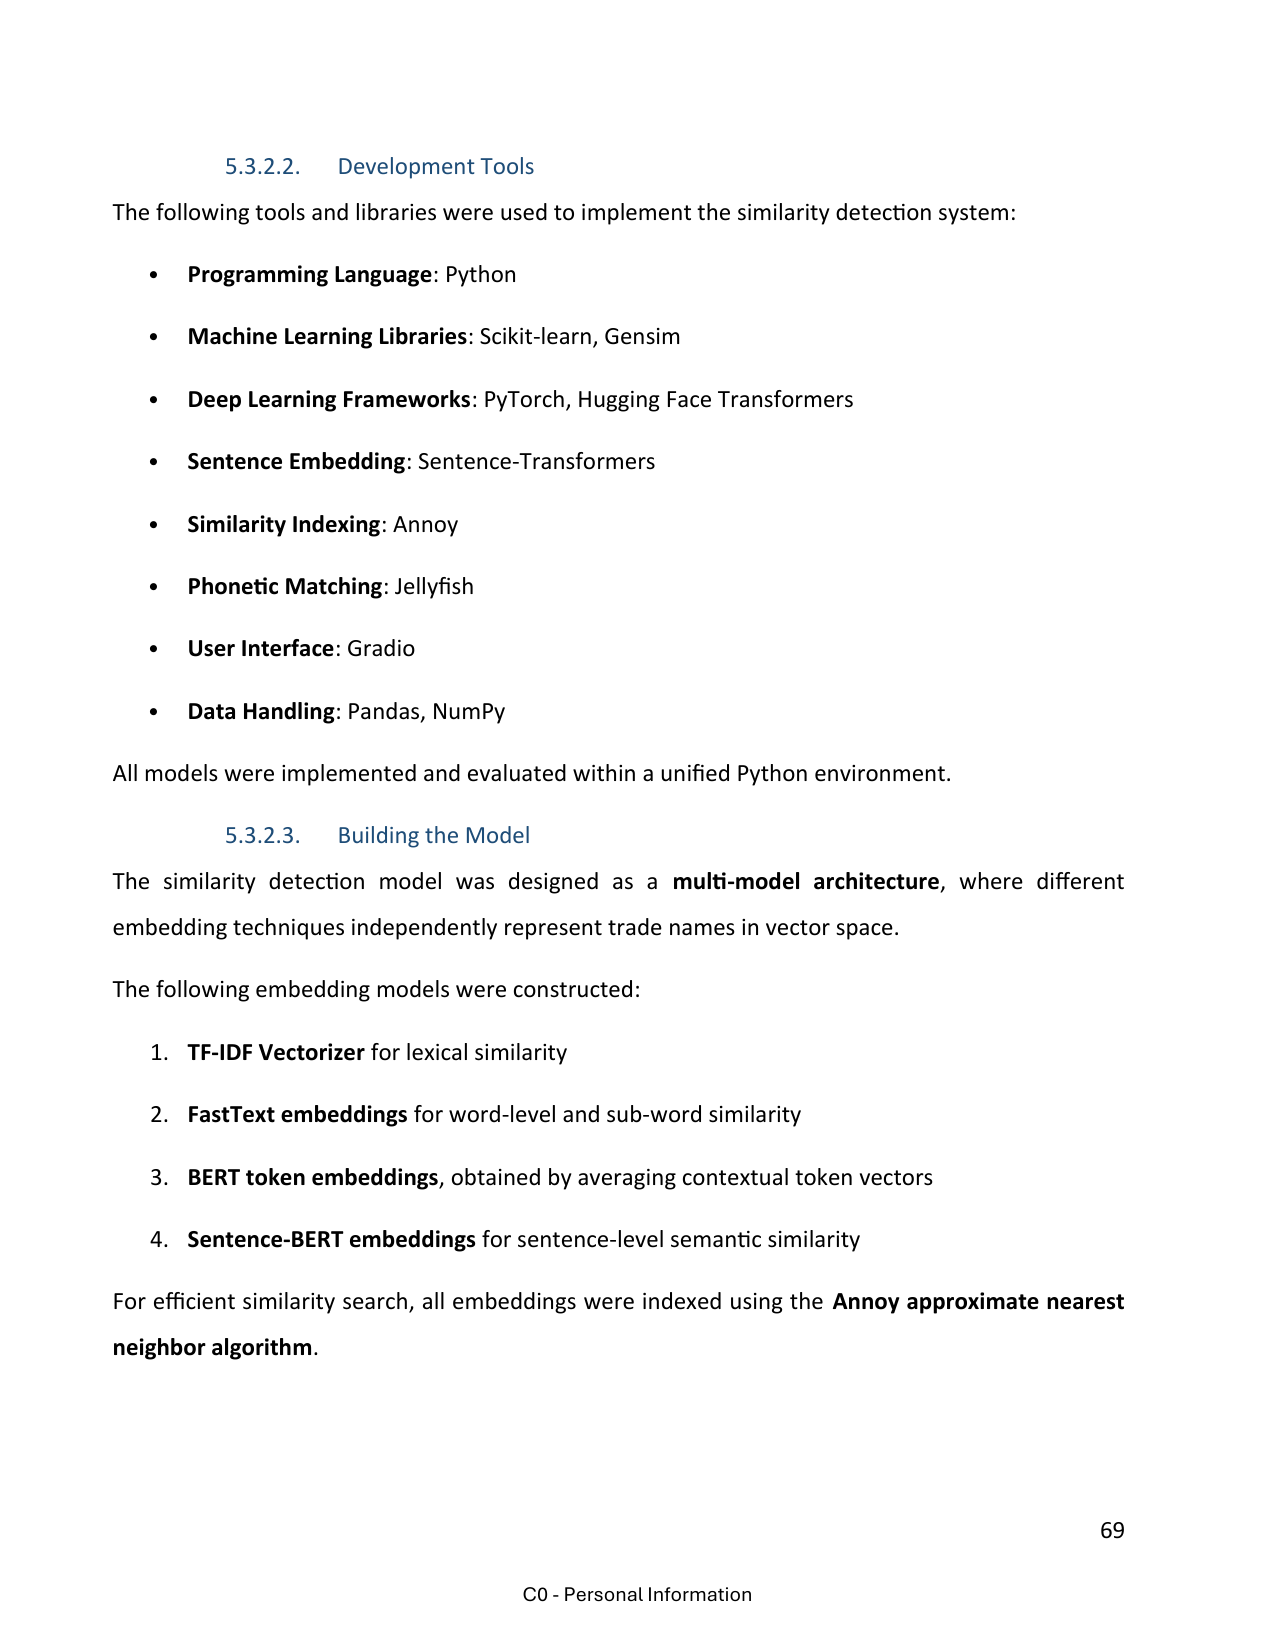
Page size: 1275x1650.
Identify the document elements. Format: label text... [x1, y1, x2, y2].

text All models were implemented and evaluated within a unified Python environment. [112, 757, 1125, 788]
subtitle Development Tools [225, 150, 1125, 181]
text For efficient similarity search, all embeddings were indexed using the Annoy approximate nearest neighbor algorithm. [112, 1286, 1125, 1362]
list User Interface: Gradio [150, 632, 1125, 663]
list BERT token embeddings, obtained by averaging contextual token vectors [150, 1161, 1125, 1191]
text The similarity detection model was designed as a multi-model architecture, where different embedding techniques independently represent trade names in vector space. [112, 865, 1125, 942]
list TF-IDF Vectorizer for lexical similarity [150, 1036, 1125, 1066]
text The following tools and libraries were used to implement the similarity detection system: [112, 196, 1125, 226]
list FastText embeddings for word-level and sub-word similarity [150, 1098, 1125, 1129]
list Phonetic Matching: Jellyfish [150, 570, 1125, 601]
list Sentence Embedding: Sentence-Transformers [150, 445, 1125, 476]
list Sentence-BERT embeddings for sentence-level semantic similarity [150, 1223, 1125, 1254]
list Similarity Indexing: Annoy [150, 508, 1125, 538]
list Machine Learning Libraries: Scikit-learn, Gensim [150, 321, 1125, 351]
list Deep Learning Frameworks: PyTorch, Hugging Face Transformers [150, 383, 1125, 413]
list Programming Language: Python [150, 258, 1125, 289]
list Data Handling: Pandas, NumPy [150, 695, 1125, 725]
subtitle Building the Model [225, 820, 1125, 850]
text The following embedding models were constructed: [112, 973, 1125, 1004]
